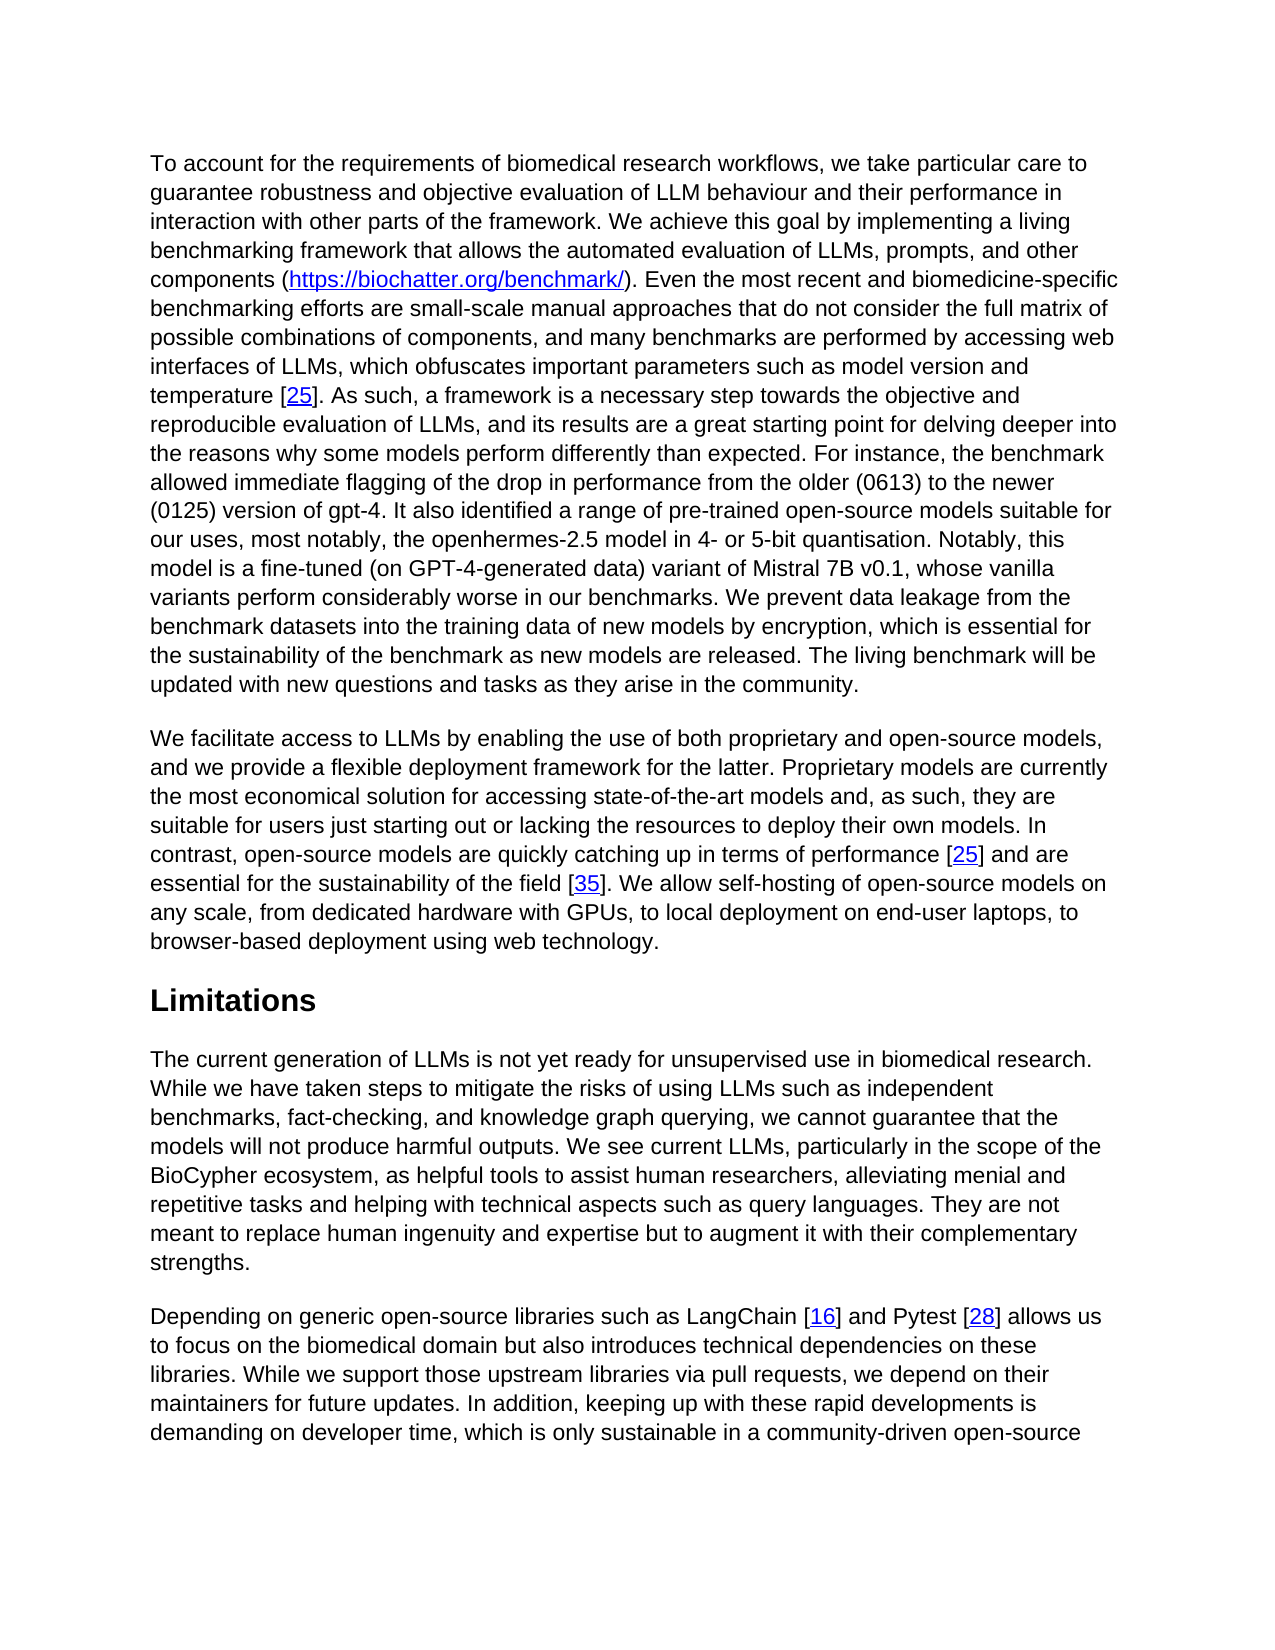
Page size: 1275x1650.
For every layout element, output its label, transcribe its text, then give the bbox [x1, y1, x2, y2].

text We facilitate access to LLMs by enabling the use of both proprietary and open-source models, and we provide a flexible deployment framework for the latter. Proprietary models are currently the most economical solution for accessing state-of-the-art models and, as such, they are suitable for users just starting out or lacking the resources to deploy their own models. In contrast, open-source models are quickly catching up in terms of performance [25] and are essential for the sustainability of the field [35]. We allow self-hosting of open-source models on any scale, from dedicated hardware with GPUs, to local deployment on end-user laptops, to browser-based deployment using web technology. [150, 725, 1125, 954]
text To account for the requirements of biomedical research workflows, we take particular care to guarantee robustness and objective evaluation of LLM behaviour and their performance in interaction with other parts of the framework. We achieve this goal by implementing a living benchmarking framework that allows the automated evaluation of LLMs, prompts, and other components (https://biochatter.org/benchmark/). Even the most recent and biomedicine-specific benchmarking efforts are small-scale manual approaches that do not consider the full matrix of possible combinations of components, and many benchmarks are performed by accessing web interfaces of LLMs, which obfuscates important parameters such as model version and temperature [25]. As such, a framework is a necessary step towards the objective and reproducible evaluation of LLMs, and its results are a great starting point for delving deeper into the reasons why some models perform differently than expected. For instance, the benchmark allowed immediate flagging of the drop in performance from the older (0613) to the newer (0125) version of gpt-4. It also identified a range of pre-trained open-source models suitable for our uses, most notably, the openhermes-2.5 model in 4- or 5-bit quantisation. Notably, this model is a fine-tuned (on GPT-4-generated data) variant of Mistral 7B v0.1, whose vanilla variants perform considerably worse in our benchmarks. We prevent data leakage from the benchmark datasets into the training data of new models by encryption, which is essential for the sustainability of the benchmark as new models are released. The living benchmark will be updated with new questions and tasks as they arise in the community. [150, 150, 1125, 698]
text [150, 1303, 1125, 1445]
text The current generation of LLMs is not yet ready for unsupervised use in biomedical research. While we have taken steps to mitigate the risks of using LLMs such as independent benchmarks, fact-checking, and knowledge graph querying, we cannot guarantee that the models will not produce harmful outputs. We see current LLMs, particularly in the scope of the BioCypher ecosystem, as helpful tools to assist human researchers, alleviating menial and repetitive tasks and helping with technical aspects such as query languages. They are not meant to replace human ingenuity and expertise but to augment it with their complementary strengths. [150, 1046, 1125, 1275]
subtitle Limitations [150, 982, 1125, 1018]
